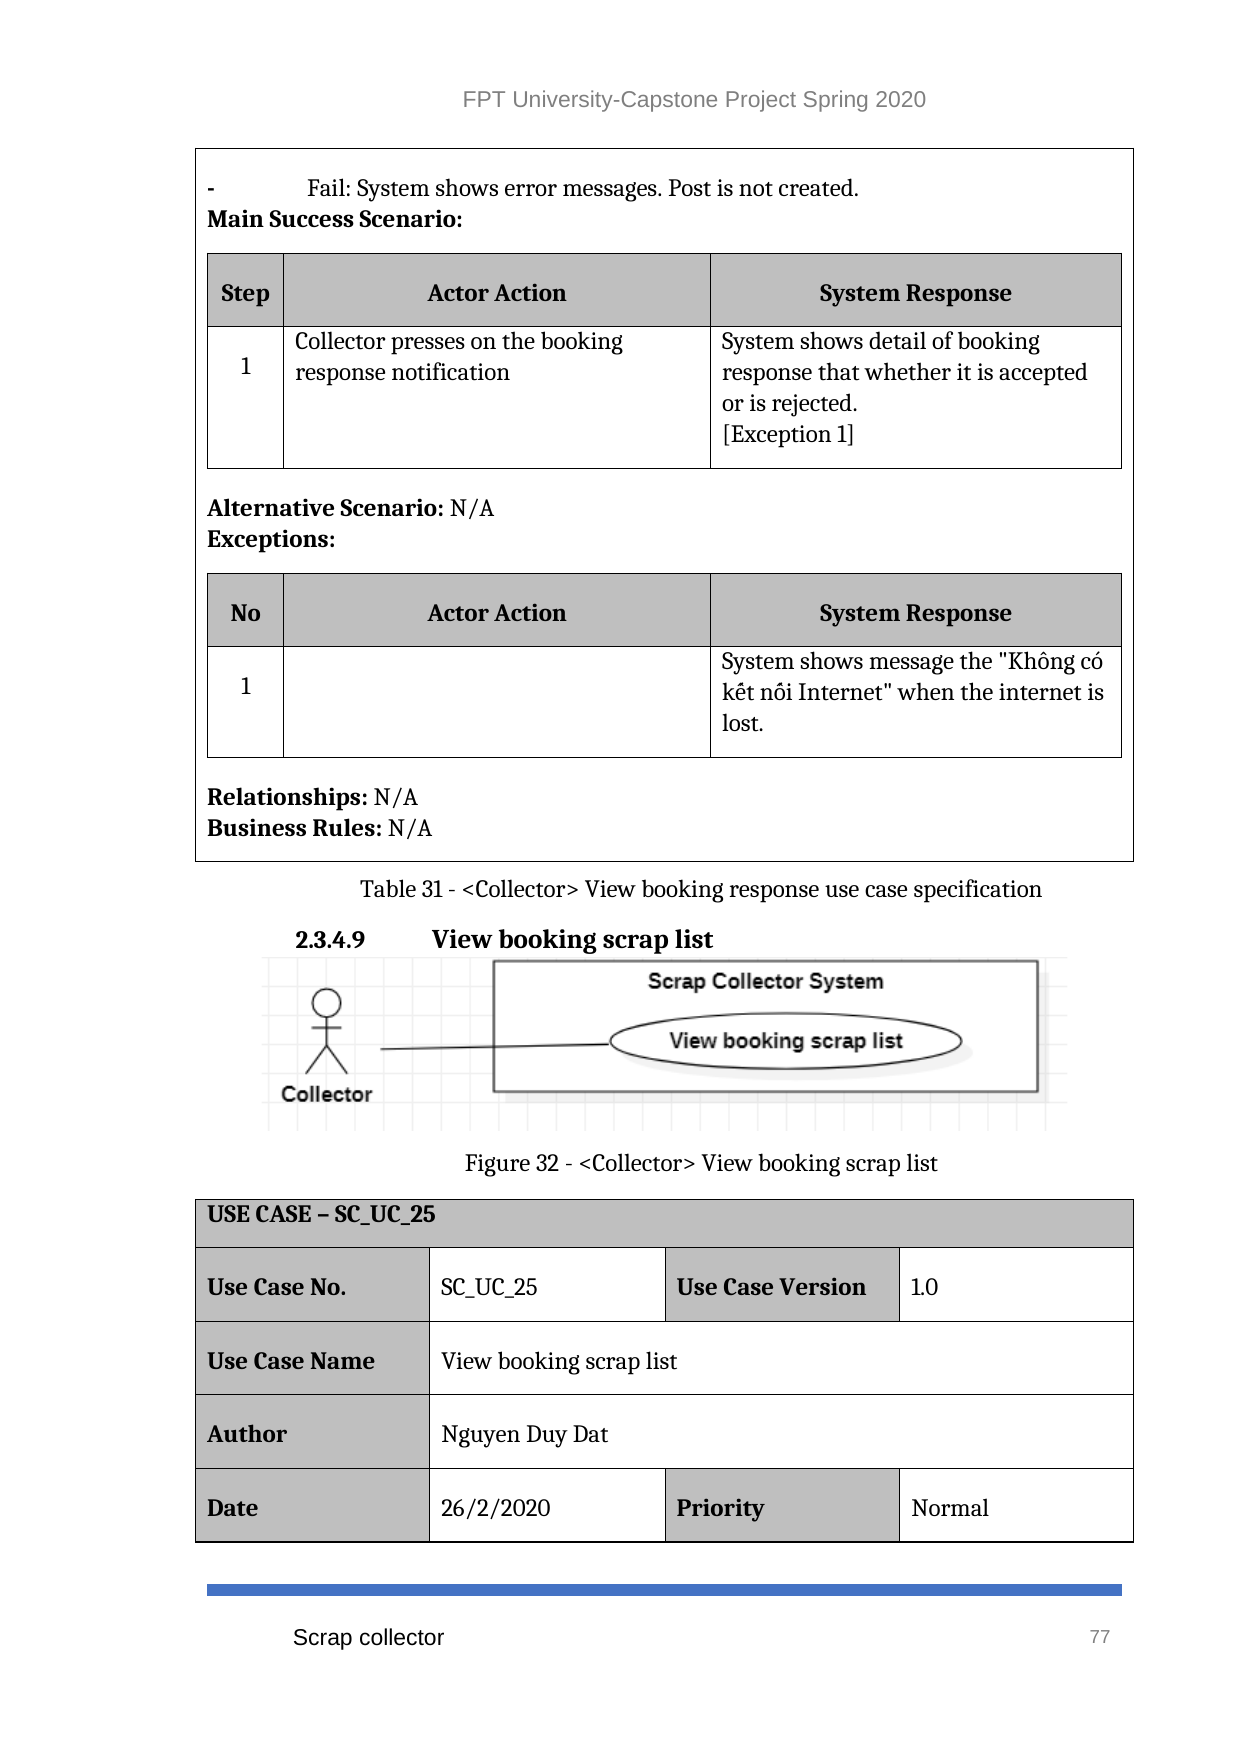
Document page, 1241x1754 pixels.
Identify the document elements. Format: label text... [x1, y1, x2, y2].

table_cell SC_UC_25 [430, 1248, 665, 1321]
table_header USE CASE – SC_UC_25 [196, 1200, 1133, 1247]
list View booking scrap list [295, 924, 1122, 956]
text Table 31 - <Collector> View booking response use case specification [207, 875, 1122, 903]
table_cell Author [196, 1395, 429, 1468]
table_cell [196, 149, 1133, 861]
table_cell Use Case Version [666, 1248, 899, 1321]
picture [261, 957, 1068, 1131]
table_cell Use Case No. [196, 1248, 429, 1321]
table_cell Use Case Name [196, 1322, 429, 1394]
text Figure 32 - <Collector> View booking scrap list [207, 1149, 1122, 1178]
table_cell Priority [666, 1469, 899, 1541]
table_cell Normal [900, 1469, 1133, 1541]
table_cell 1.0 [900, 1248, 1133, 1321]
table_cell 26/2/2020 [430, 1469, 665, 1541]
table_cell Date [196, 1469, 429, 1541]
table_cell View booking scrap list [430, 1322, 1133, 1394]
table_cell Nguyen Duy Dat [430, 1395, 1133, 1468]
